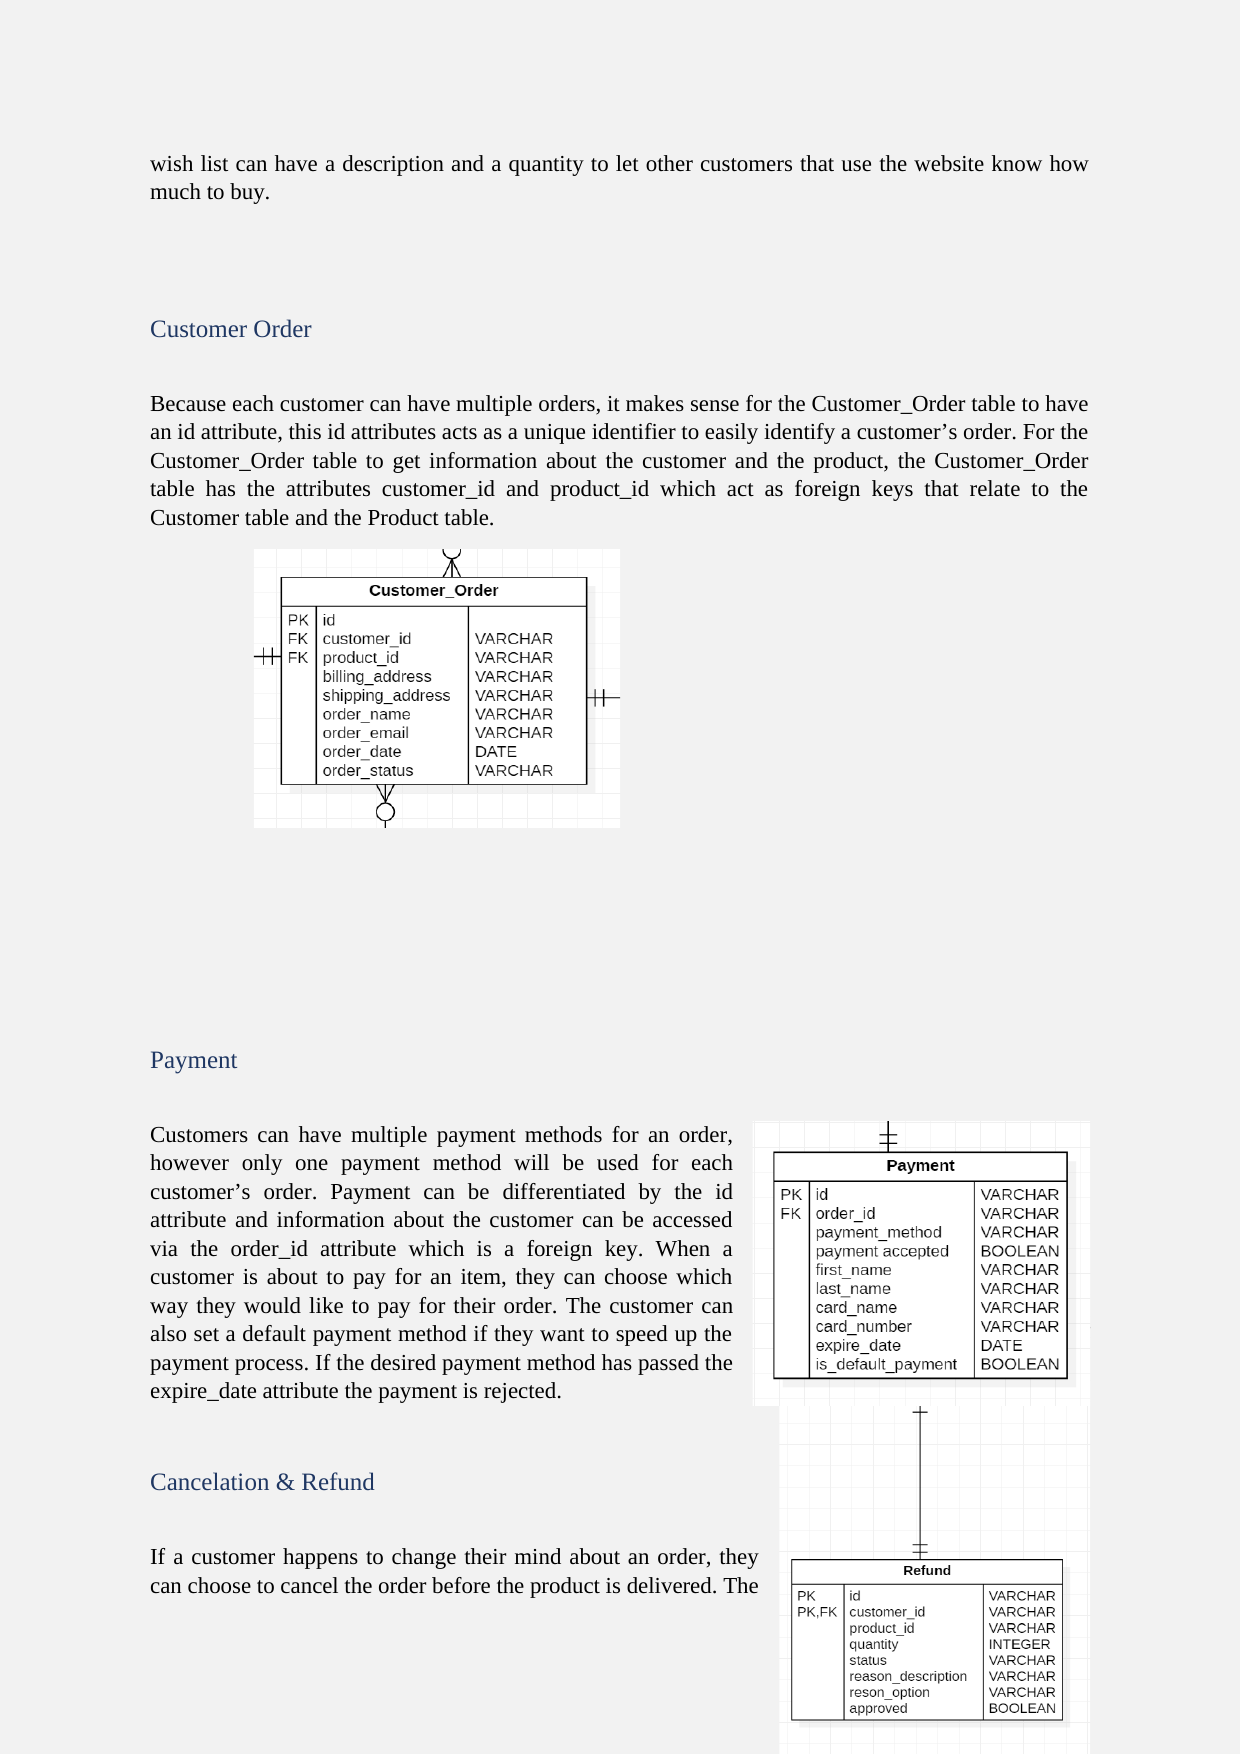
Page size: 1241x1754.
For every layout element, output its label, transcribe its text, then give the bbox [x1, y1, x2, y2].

subtitle Customer Order [150, 314, 1090, 342]
picture [253, 549, 621, 828]
text Customers can have multiple payment methods for an order, however only one payment method will be used for each customer’s order. Payment can be differentiated by the id attribute and information about the customer can be accessed via the order_id attribute which is a foreign key. When a customer is about to pay for an item, they can choose which way they would like to pay for their order. The customer can also set a default payment method if they want to speed up the payment process. If the desired payment method has passed the expire_date attribute the payment is rejected. [150, 1121, 752, 1403]
picture [752, 1121, 1091, 1754]
subtitle Cancelation & Refund [150, 1467, 779, 1496]
text Because each customer can have multiple orders, it makes sense for the Customer_Order table to have an id attribute, this id attributes acts as a unique identifier to easily identify a customer’s order. For the Customer_Order table to get information about the customer and the product, the Customer_Order table has the attributes customer_id and product_id which act as foreign keys that relate to the Customer table and the Product table. [150, 390, 1090, 530]
subtitle Payment [150, 1045, 1090, 1074]
